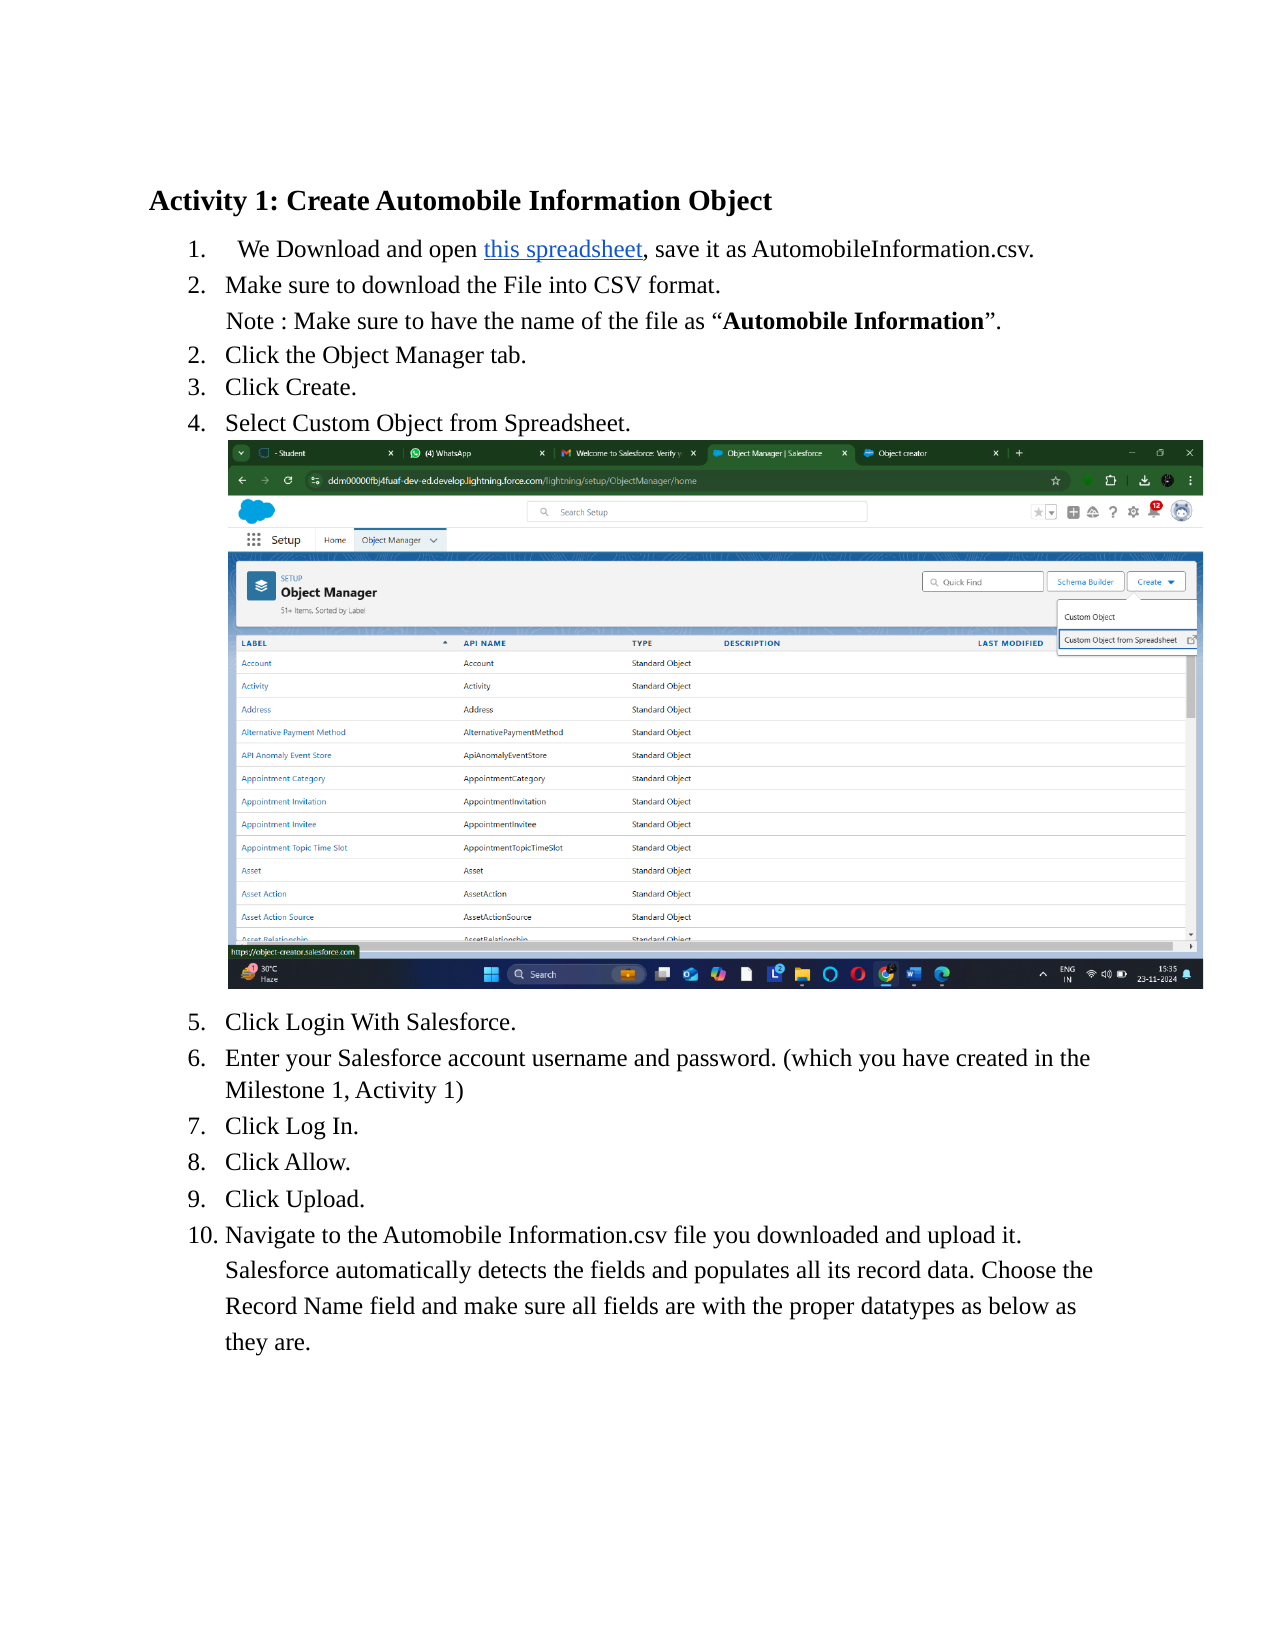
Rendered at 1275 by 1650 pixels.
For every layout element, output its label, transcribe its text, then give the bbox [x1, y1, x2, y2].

list We Download and open this spreadsheet, save it as AutomobileInformation.csv. [187, 234, 1125, 263]
list Click Log In. [187, 1111, 1125, 1140]
picture [228, 440, 1204, 989]
list Navigate to the Automobile Information.csv file you downloaded and upload it. Salesforce automatically detects the fields and populates all its record data. Choose the Record Name field and make sure all fields are with the proper datatypes as below as they are. [187, 1220, 1125, 1355]
text Activity 1: Create Automobile Information Object [148, 183, 1125, 217]
list Select Custom Object from Spreadsheet. [187, 408, 1125, 437]
list Click Allow. [187, 1147, 1125, 1176]
list Click the Object Manager tab. [187, 340, 1125, 369]
list Click Login With Salesforce. [187, 1007, 1125, 1036]
list Click Upload. [187, 1184, 1125, 1212]
list Enter your Salesforce account username and password. (which you have created in the Milestone 1, Activity 1) [187, 1043, 1125, 1104]
text Note : Make sure to have the name of the file as “Automobile Information”. [225, 306, 1125, 335]
list Make sure to download the File into CSV format. [187, 270, 1125, 299]
list Click Create. [187, 372, 1125, 401]
